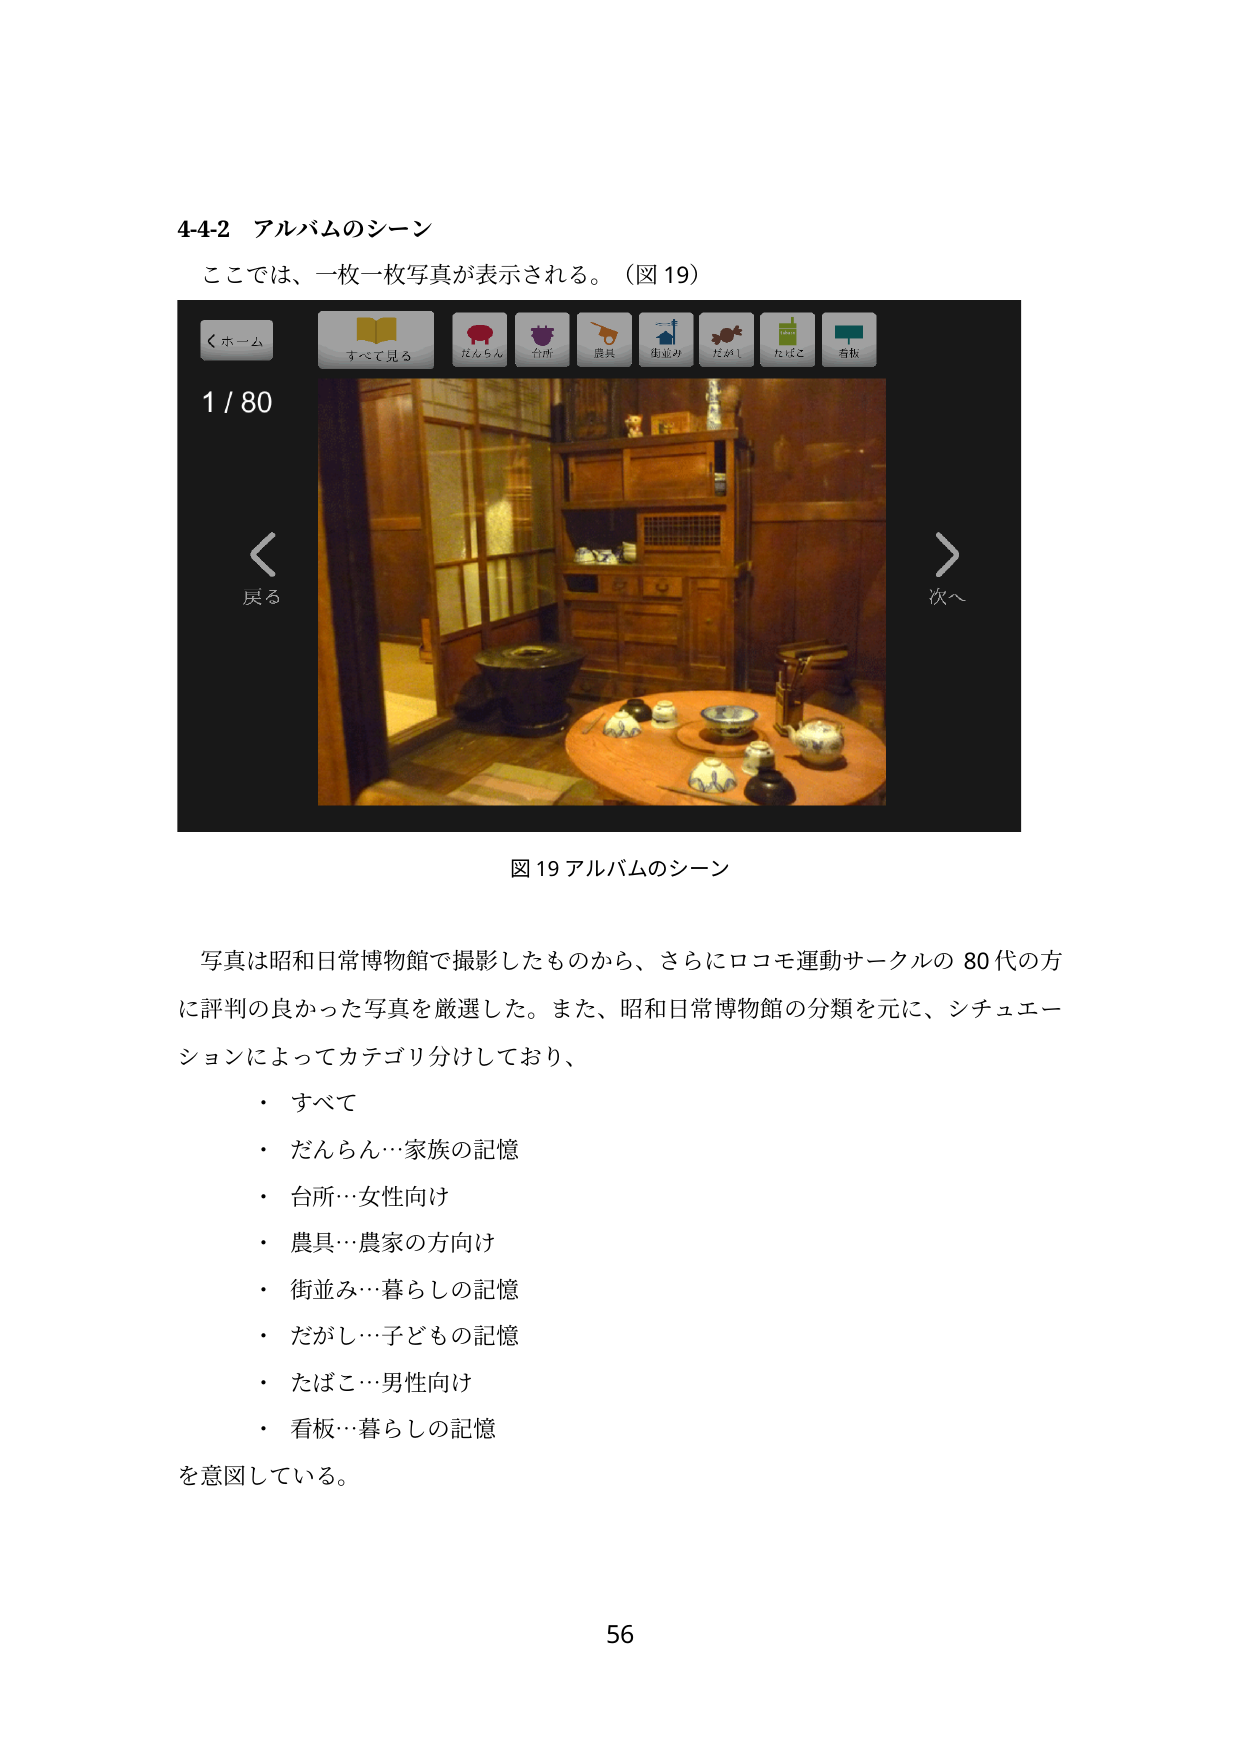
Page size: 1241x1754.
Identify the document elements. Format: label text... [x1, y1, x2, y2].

picture [177, 300, 1022, 832]
list 街並み…暮らしの記憶 [252, 1267, 1063, 1309]
list たばこ…男性向け [252, 1360, 1063, 1402]
list 看板…暮らしの記憶 [252, 1407, 1063, 1449]
text を意図している。 [177, 1453, 1063, 1495]
list 台所…女性向け [252, 1174, 1063, 1216]
list 農具…農家の方向け [252, 1221, 1063, 1262]
text 写真は昭和日常博物館で撮影したものから、さらにロコモ運動サークルの80代の方に評判の良かった写真を厳選した。また、昭和日常博物館の分類を元に、シチュエーションによってカテゴリ分けしており、 [177, 939, 1063, 1076]
text 4-4-2 アルバムのシーン [177, 207, 1063, 248]
text ここでは、一枚一枚写真が表示される。（図19） [177, 253, 1063, 295]
text 図19 アルバムのシーン [177, 847, 1063, 888]
list だがし…子どもの記憶 [252, 1314, 1063, 1356]
list すべて [252, 1081, 1063, 1123]
list だんらん…家族の記憶 [252, 1128, 1063, 1169]
